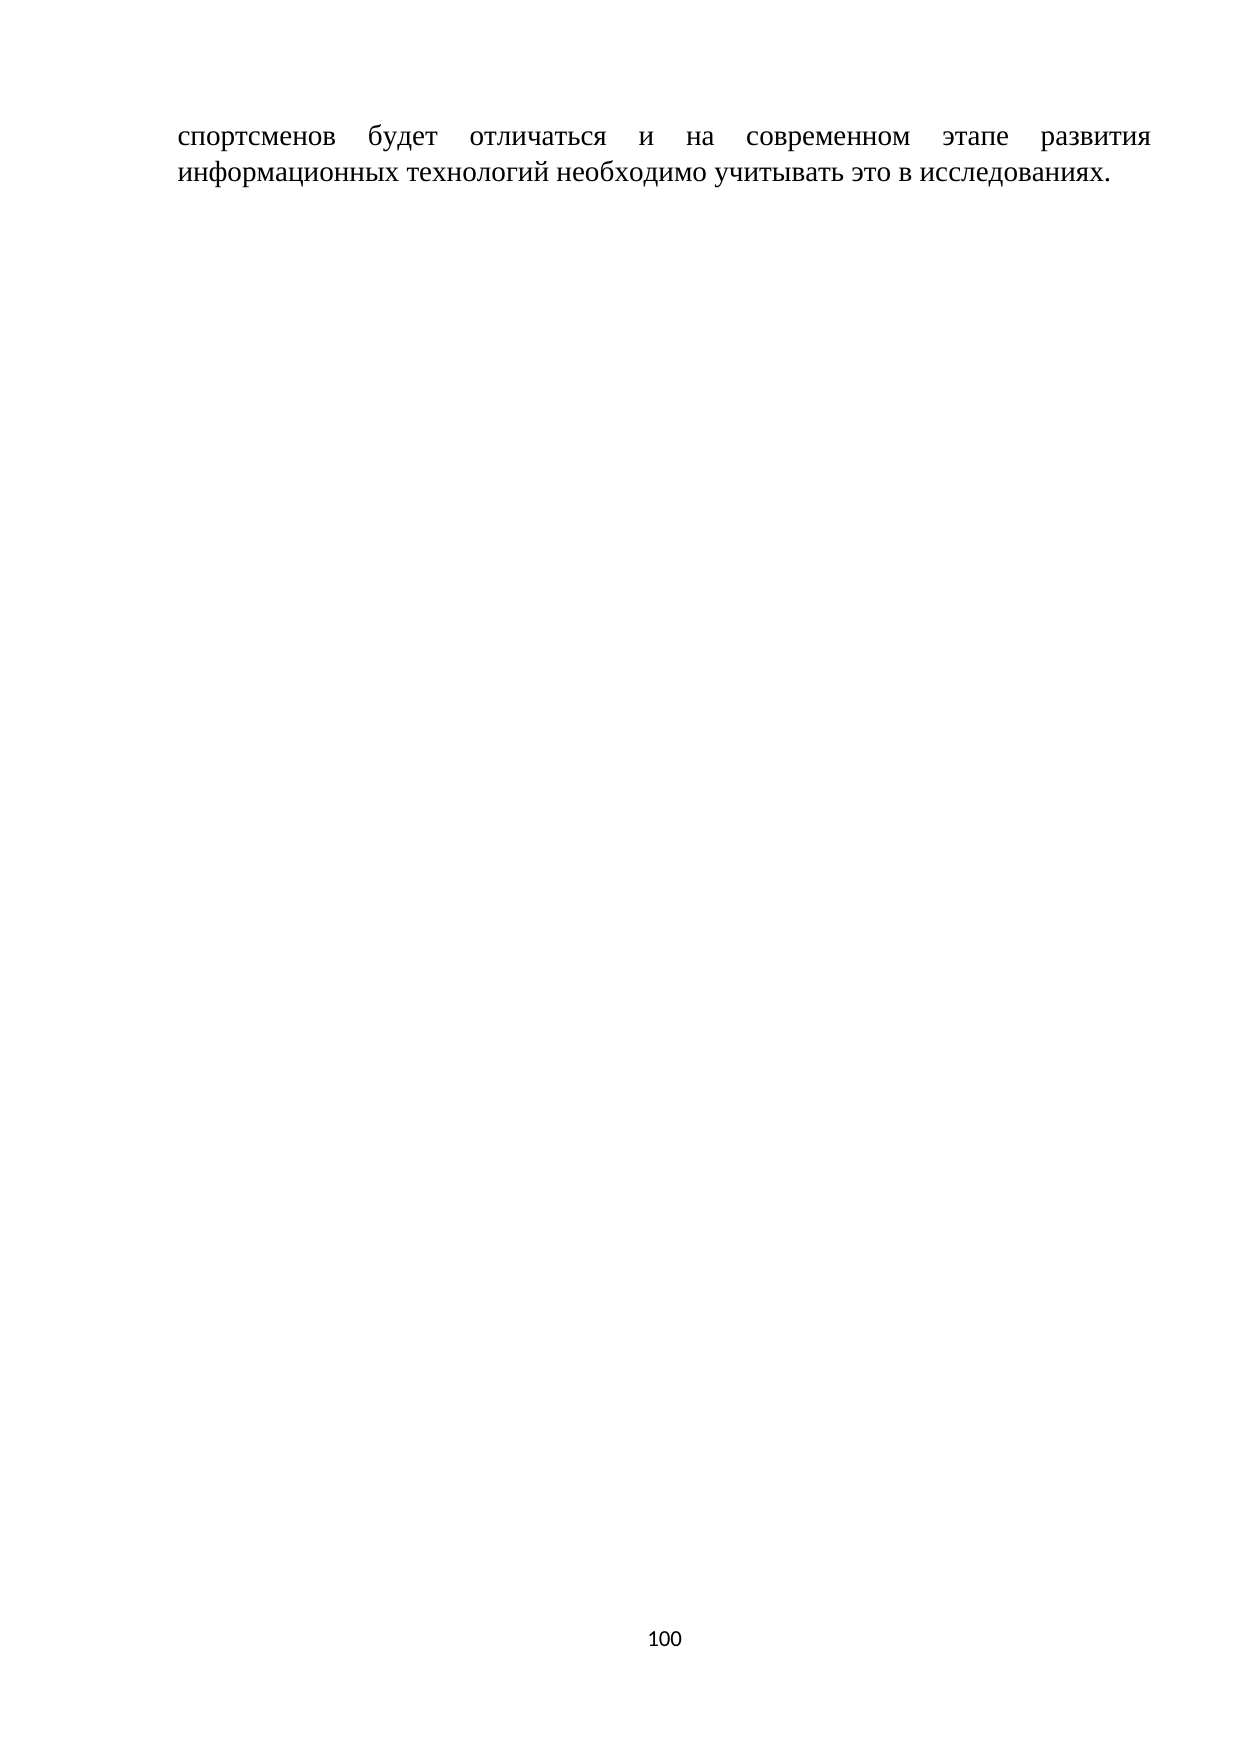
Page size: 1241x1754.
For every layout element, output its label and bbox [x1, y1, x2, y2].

text [177, 118, 1152, 188]
